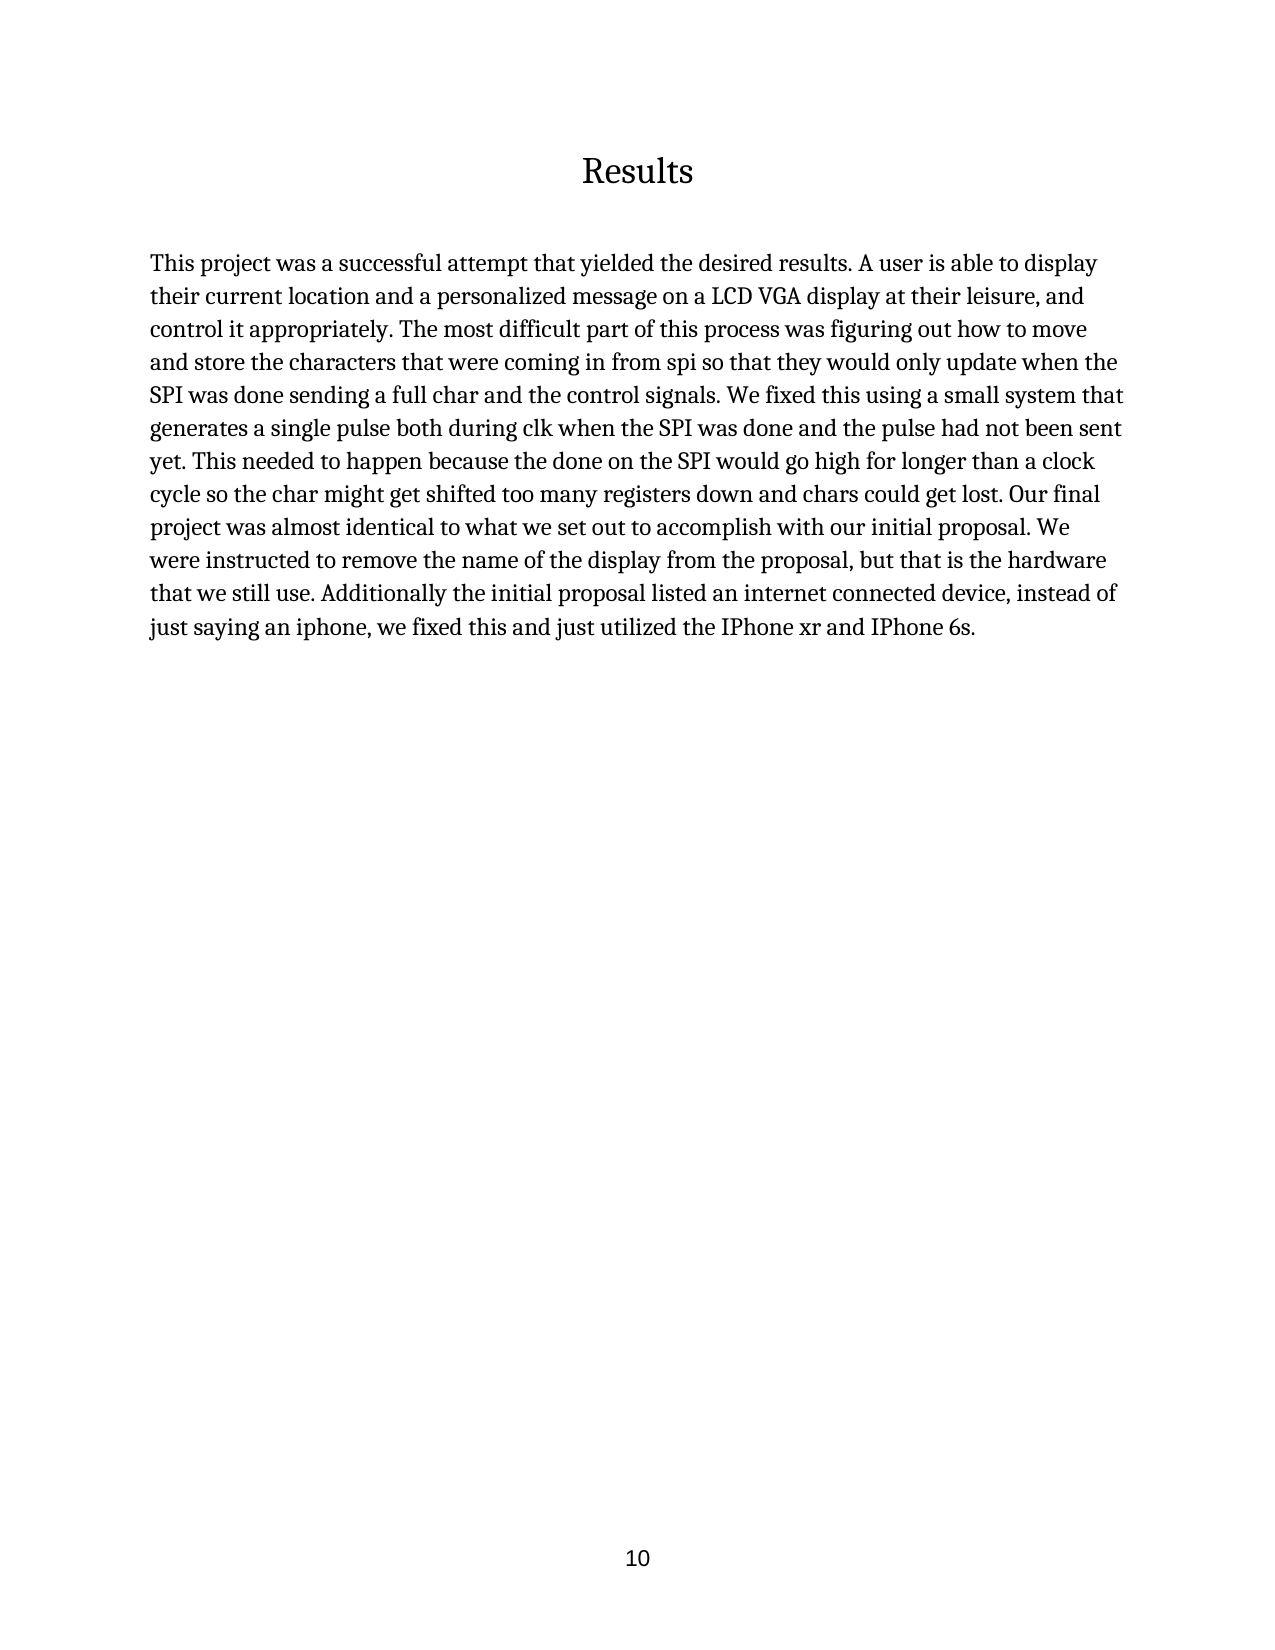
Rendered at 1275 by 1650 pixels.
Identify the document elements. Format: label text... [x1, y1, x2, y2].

text Results [150, 150, 1125, 193]
text This project was a successful attempt that yielded the desired results. A user is able to display their current location and a personalized message on a LCD VGA display at their leisure, and control it appropriately. The most difficult part of this process was figuring out how to move and store the characters that were coming in from spi so that they would only update when the SPI was done sending a full char and the control signals. We fixed this using a small system that generates a single pulse both during clk when the SPI was done and the pulse had not been sent yet. This needed to happen because the done on the SPI would go high for longer than a clock cycle so the char might get shifted too many registers down and chars could get lost. Our final project was almost identical to what we set out to accomplish with our initial proposal. We were instructed to remove the name of the display from the proposal, but that is the hardware that we still use. Additionally the initial proposal listed an internet connected device, instead of just saying an iphone, we fixed this and just utilized the IPhone xr and IPhone 6s. [150, 249, 1125, 641]
